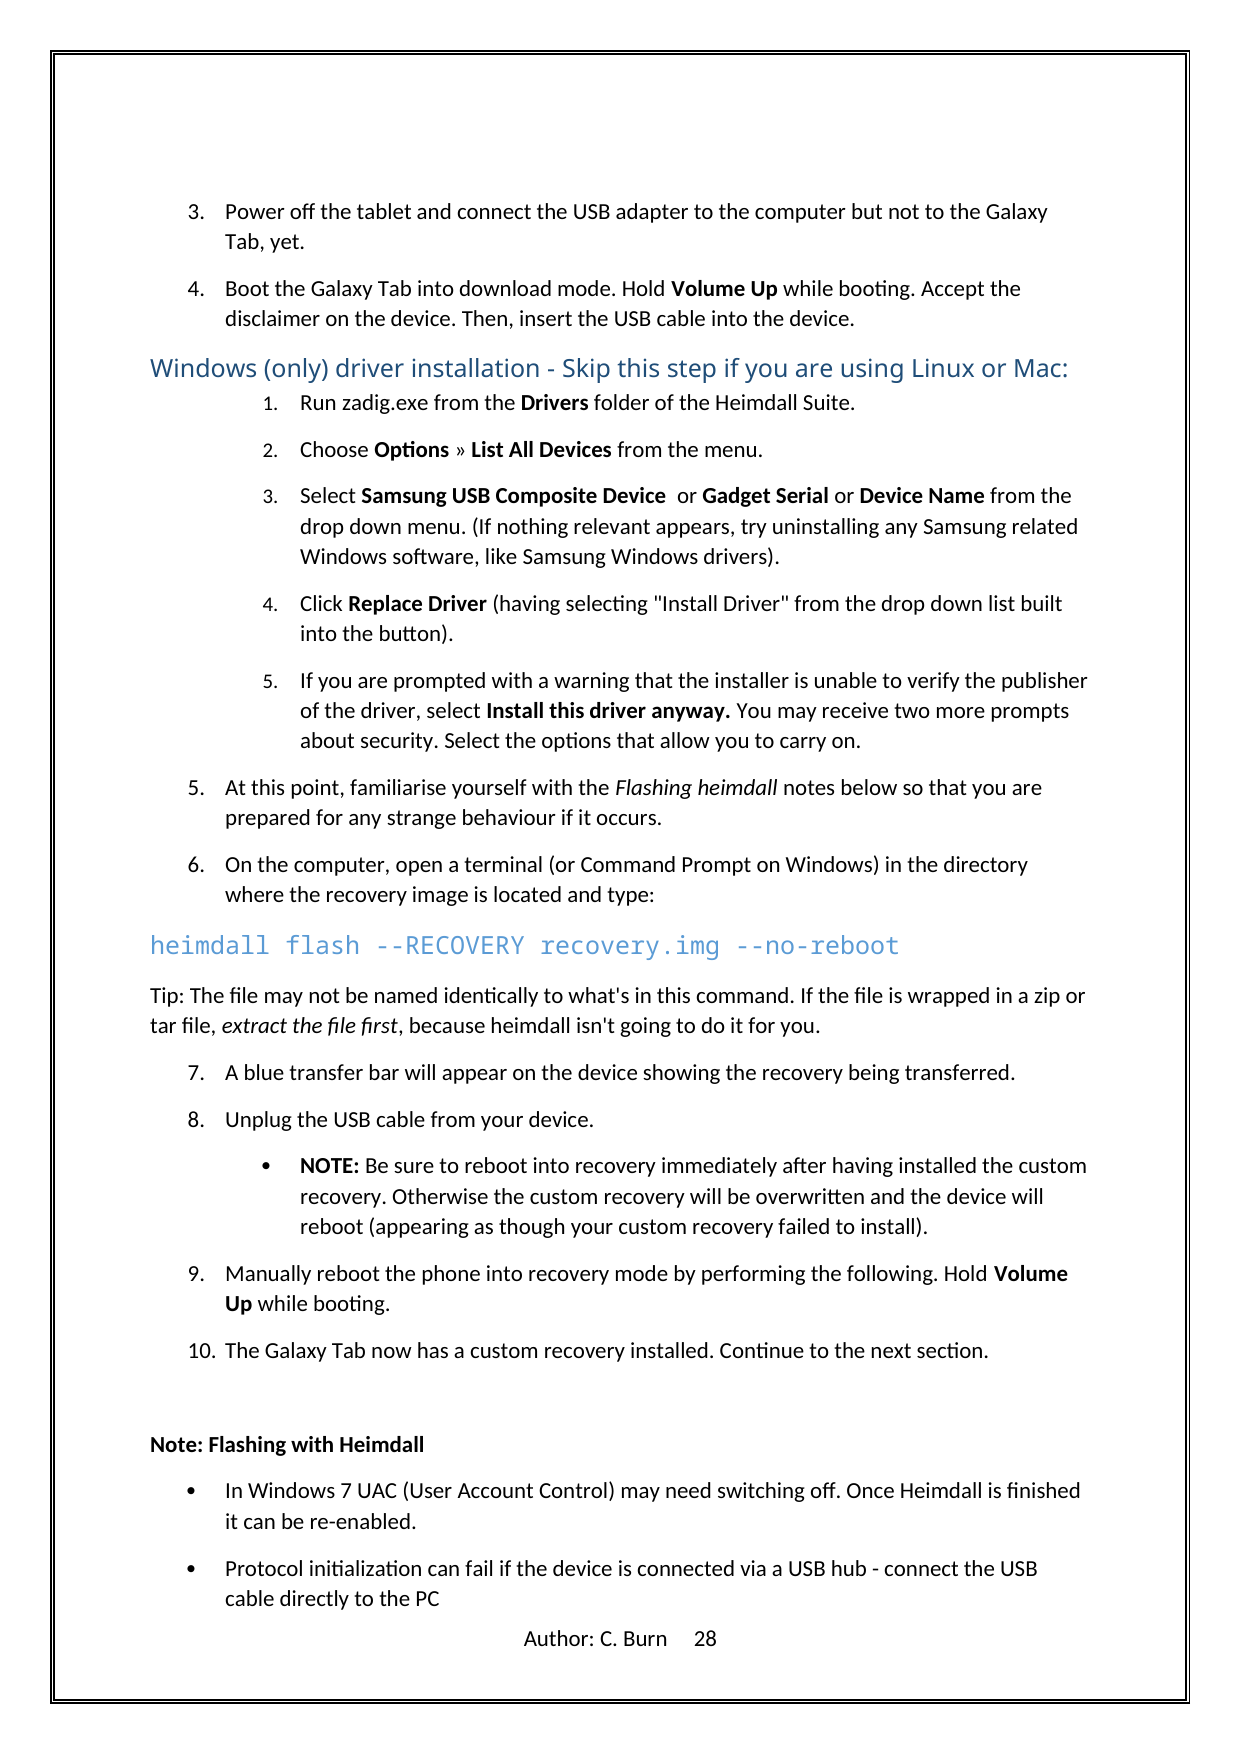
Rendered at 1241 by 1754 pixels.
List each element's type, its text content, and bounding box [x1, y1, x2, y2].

list The Galaxy Tab now has a custom recovery installed. Continue to the next section. [187, 1336, 1090, 1364]
text Note: Flashing with Heimdall [150, 1430, 1090, 1458]
list Unplug the USB cable from your device. [187, 1105, 1090, 1133]
list Choose Options » List All Devices from the menu. [262, 435, 1090, 463]
list Select Samsung USB Composite Device or Gadget Serial or Device Name from the drop down menu. (If nothing relevant appears, try uninstalling any Samsung related Windows software, like Samsung Windows drivers). [262, 482, 1090, 570]
list A blue transfer bar will appear on the device showing the recovery being transferred. [187, 1058, 1090, 1086]
list Manually reboot the phone into recovery mode by performing the following. Hold Volume Up while booting. [187, 1259, 1090, 1317]
list On the computer, open a terminal (or Command Prompt on Windows) in the directory where the recovery image is located and type: [187, 850, 1090, 908]
subtitle Windows (only) driver installation - Skip this step if you are using Linux or Mac: [150, 351, 1090, 385]
list Run zadig.exe from the Drivers folder of the Heimdall Suite. [262, 388, 1090, 416]
list Protocol initialization can fail if the device is connected via a USB hub - connect the USB cable directly to the PC [187, 1554, 1090, 1612]
text heimdall flash --RECOVERY recovery.img --no-reboot [150, 927, 1090, 961]
list Power off the tablet and connect the USB adapter to the computer but not to the Galaxy Tab, yet. [187, 197, 1090, 255]
list NOTE: Be sure to reboot into recovery immediately after having installed the custom recovery. Otherwise the custom recovery will be overwritten and the device will reboot (appearing as though your custom recovery failed to install). [262, 1152, 1090, 1240]
list Boot the Galaxy Tab into download mode. Hold Volume Up while booting. Accept the disclaimer on the device. Then, insert the USB cable into the device. [187, 274, 1090, 332]
list Click Replace Driver (having selecting "Install Driver" from the drop down list built into the button). [262, 589, 1090, 647]
list If you are prompted with a warning that the installer is unable to verify the publisher of the driver, select Install this driver anyway. You may receive two more prompts about security. Select the options that allow you to carry on. [262, 666, 1090, 754]
list At this point, familiarise yourself with the Flashing heimdall notes below so that you are prepared for any strange behaviour if it occurs. [187, 773, 1090, 831]
text Tip: The file may not be named identically to what's in this command. If the file is wrapped in a zip or tar file, extract the file first, because heimdall isn't going to do it for you. [150, 981, 1090, 1039]
list In Windows 7 UAC (User Account Control) may need switching off. Once Heimdall is finished it can be re-enabled. [187, 1477, 1090, 1535]
